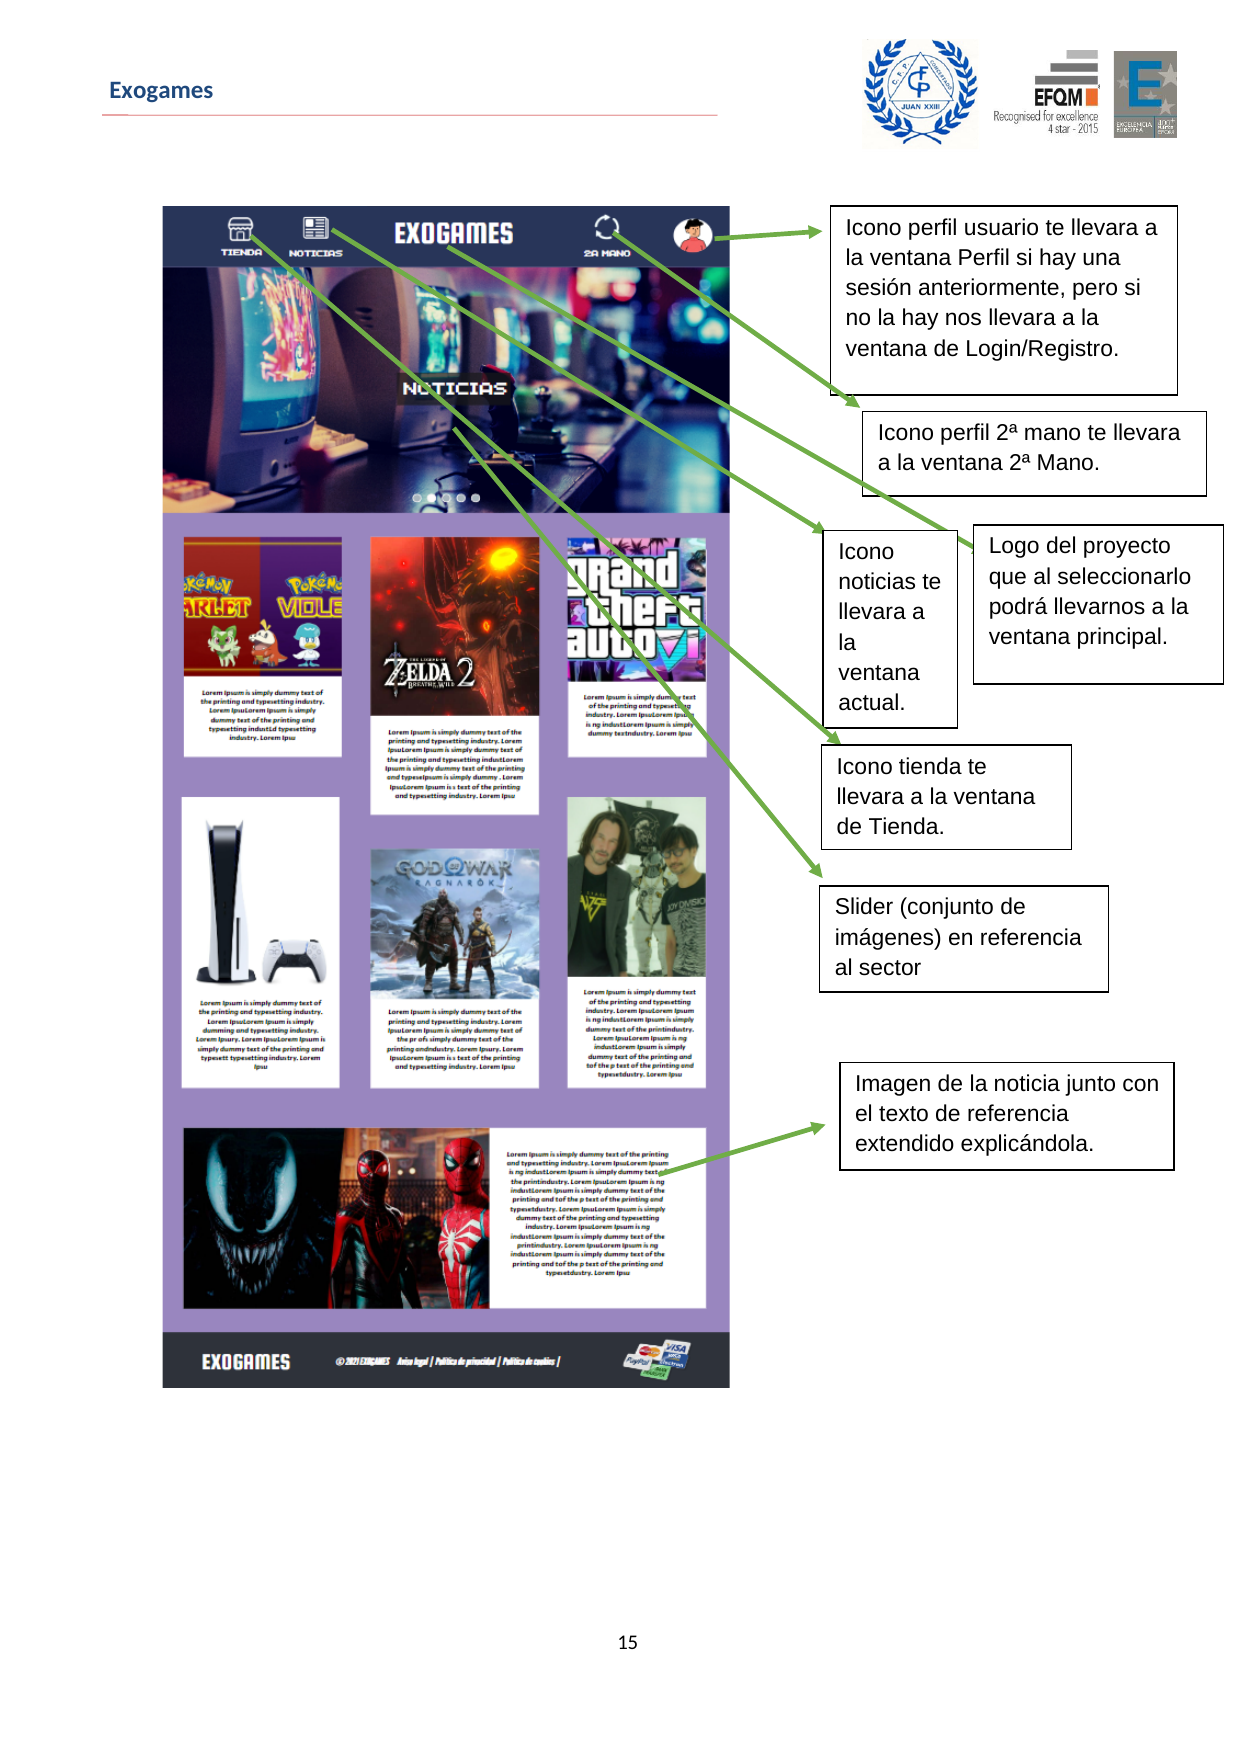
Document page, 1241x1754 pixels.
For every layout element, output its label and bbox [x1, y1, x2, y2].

picture [701, 299, 709, 307]
picture [1113, 51, 1177, 138]
picture [162, 206, 730, 1388]
picture [700, 319, 725, 340]
picture [712, 288, 730, 311]
picture [685, 306, 704, 325]
picture [862, 39, 980, 152]
